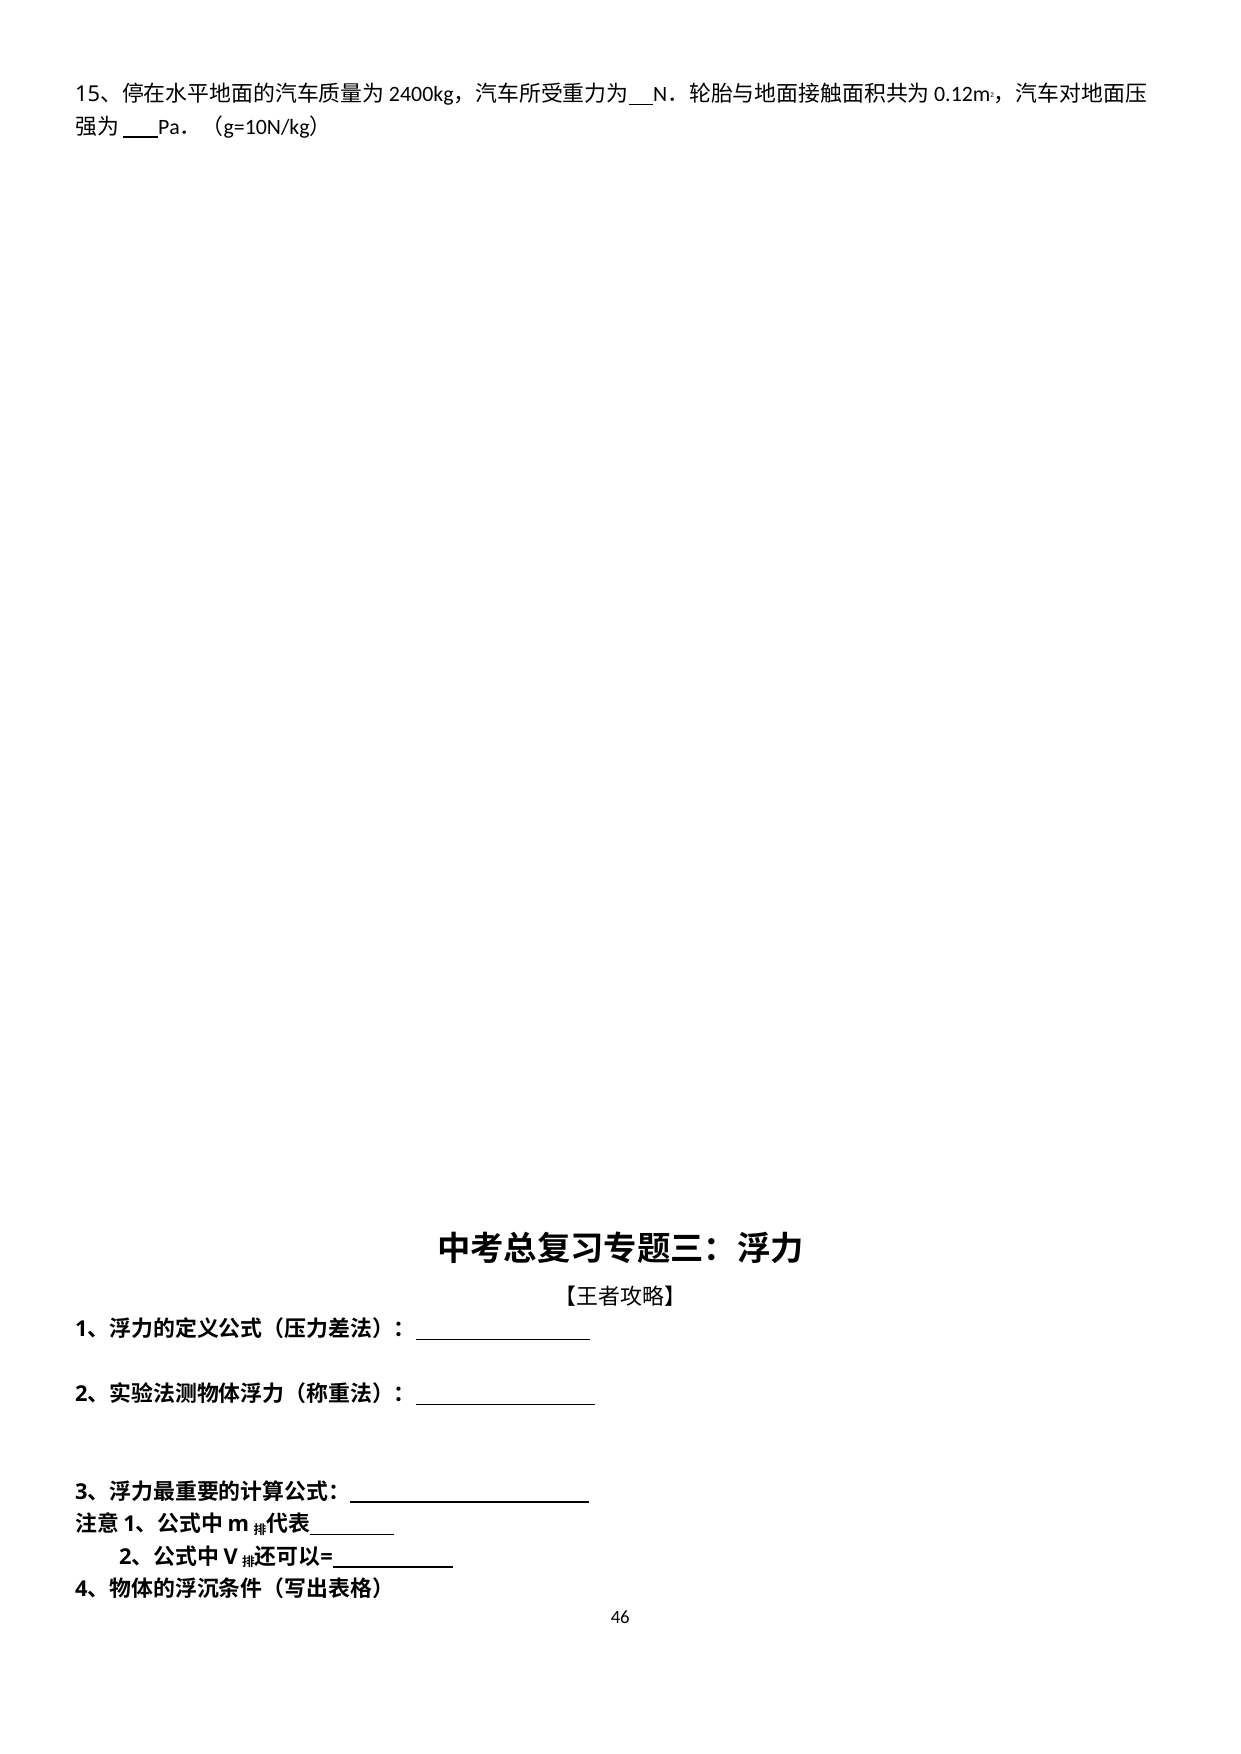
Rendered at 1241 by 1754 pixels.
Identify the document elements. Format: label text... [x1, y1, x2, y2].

text 4、物体的浮沉条件（写出表格） [75, 1571, 1165, 1604]
text 15、停在水平地面的汽车质量为2400kg，汽车所受重力为 2.4×104N．轮胎与地面接触面积共为0.12m2，汽车对地面压强为2×105 Pa．（g=10N/kg） [75, 76, 1165, 141]
text 【王者攻略】 [75, 1279, 1165, 1311]
list 浮力的定义公式（压力差法）： [75, 1311, 1165, 1344]
text 中考总复习专题三：浮力 [75, 1214, 1165, 1279]
text 2、公式中V排还可以= [75, 1539, 1165, 1571]
text 注意1、公式中m排代表 [75, 1506, 1165, 1539]
list 浮力最重要的计算公式： [75, 1474, 1165, 1506]
list 实验法测物体浮力（称重法）： [75, 1376, 1165, 1409]
